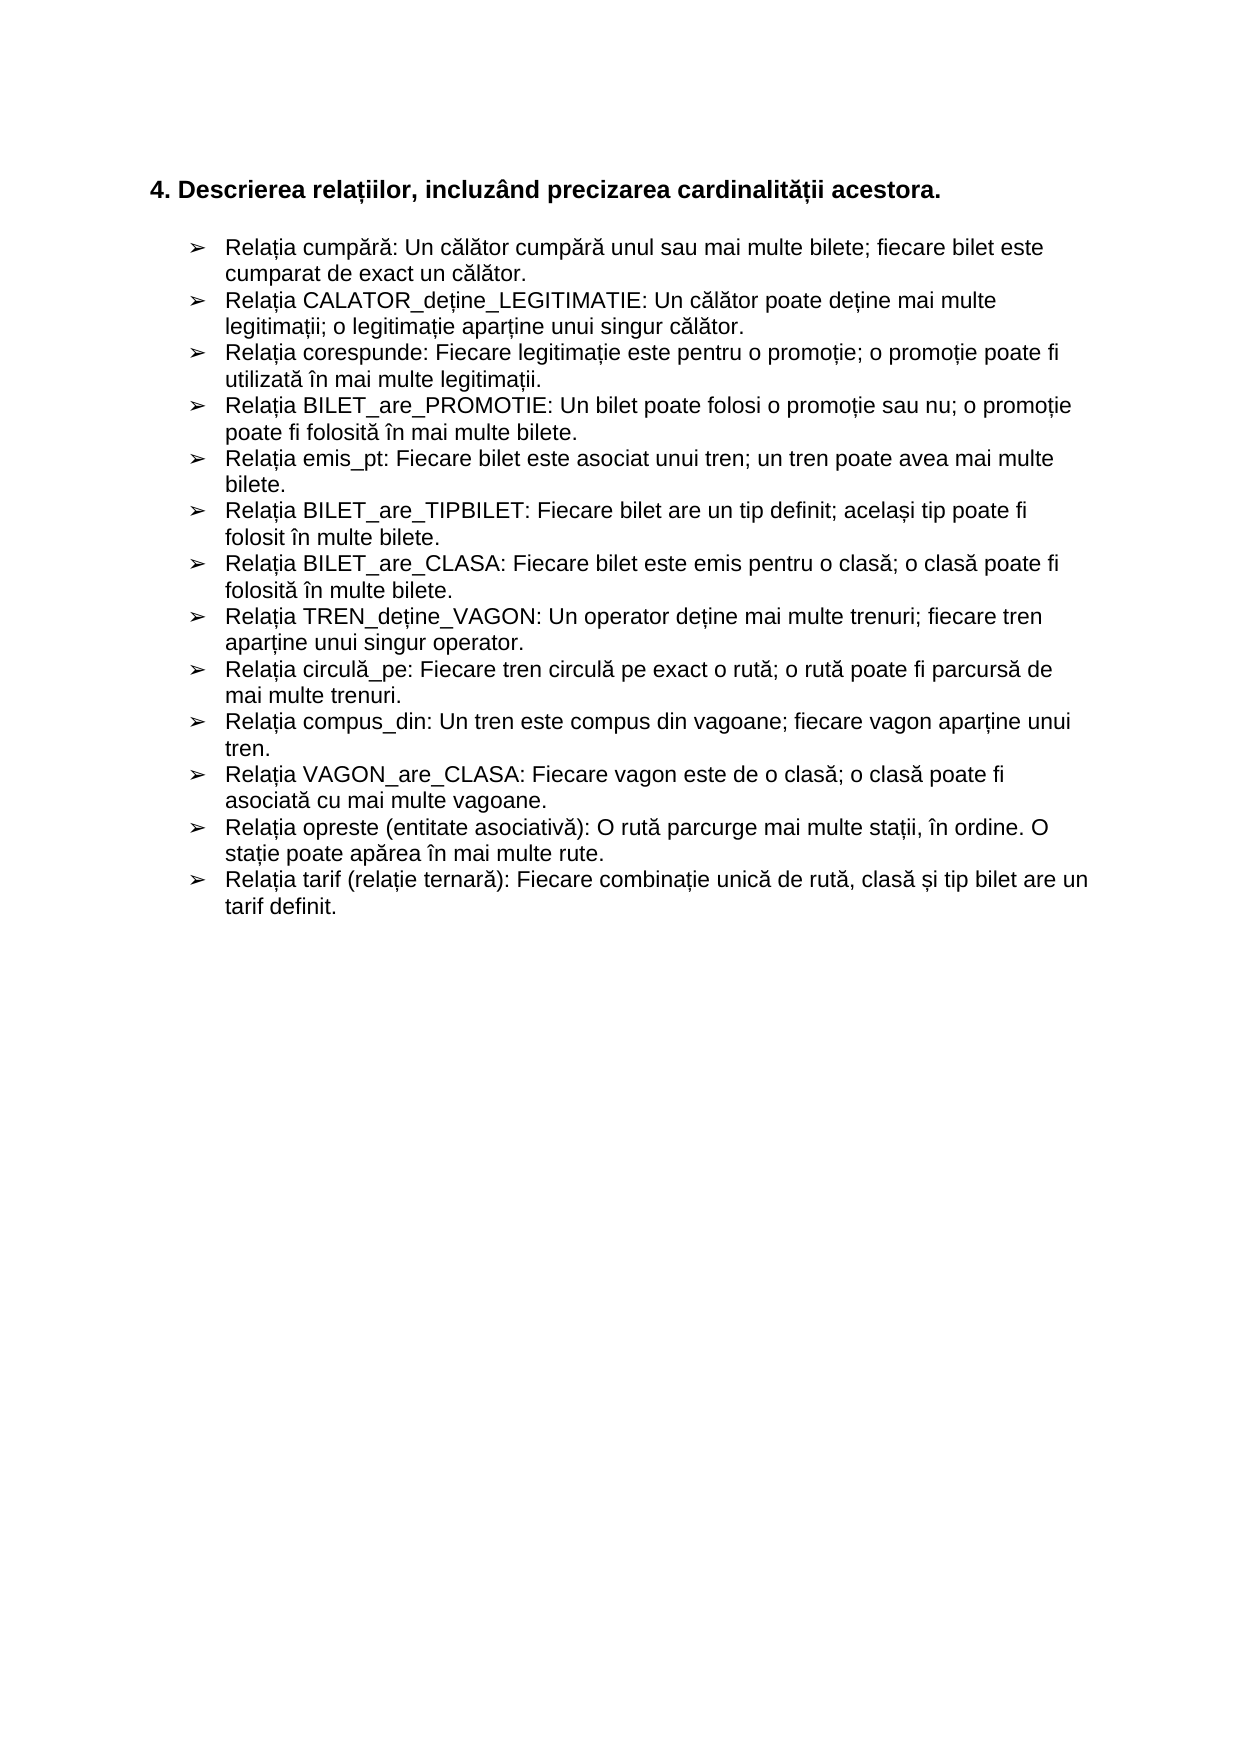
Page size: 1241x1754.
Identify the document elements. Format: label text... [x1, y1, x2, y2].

list Relația BILET_are_PROMOTIE: Un bilet poate folosi o promoție sau nu; o promoție poate fi folosită în mai multe bilete. [187, 392, 1090, 445]
list Relația emis_pt: Fiecare bilet este asociat unui tren; un tren poate avea mai multe bilete. [187, 445, 1090, 497]
list Relația circulă_pe: Fiecare tren circulă pe exact o rută; o rută poate fi parcursă de mai multe trenuri. [187, 656, 1090, 708]
list Relația BILET_are_TIPBILET: Fiecare bilet are un tip definit; același tip poate fi folosit în multe bilete. [187, 497, 1090, 550]
list Relația CALATOR_deține_LEGITIMATIE: Un călător poate deține mai multe legitimații; o legitimație aparține unui singur călător. [187, 287, 1090, 339]
list Relația VAGON_are_CLASA: Fiecare vagon este de o clasă; o clasă poate fi asociată cu mai multe vagoane. [187, 761, 1090, 814]
list Relația BILET_are_CLASA: Fiecare bilet este emis pentru o clasă; o clasă poate fi folosită în multe bilete. [187, 550, 1090, 603]
list Relația cumpără: Un călător cumpără unul sau mai multe bilete; fiecare bilet este cumparat de exact un călător. [187, 234, 1090, 287]
list Relația opreste (entitate asociativă): O rută parcurge mai multe stații, în ordine. O stație poate apărea în mai multe rute. [187, 814, 1090, 866]
list Relația tarif (relație ternară): Fiecare combinație unică de rută, clasă și tip bilet are un tarif definit. [187, 866, 1090, 919]
list Relația TREN_deține_VAGON: Un operator deține mai multe trenuri; fiecare tren aparține unui singur operator. [187, 603, 1090, 656]
subtitle 4. Descrierea relațiilor, incluzând precizarea cardinalității acestora. [150, 175, 1090, 204]
list Relația corespunde: Fiecare legitimație este pentru o promoție; o promoție poate fi utilizată în mai multe legitimații. [187, 339, 1090, 392]
list Relația compus_din: Un tren este compus din vagoane; fiecare vagon aparține unui tren. [187, 708, 1090, 761]
